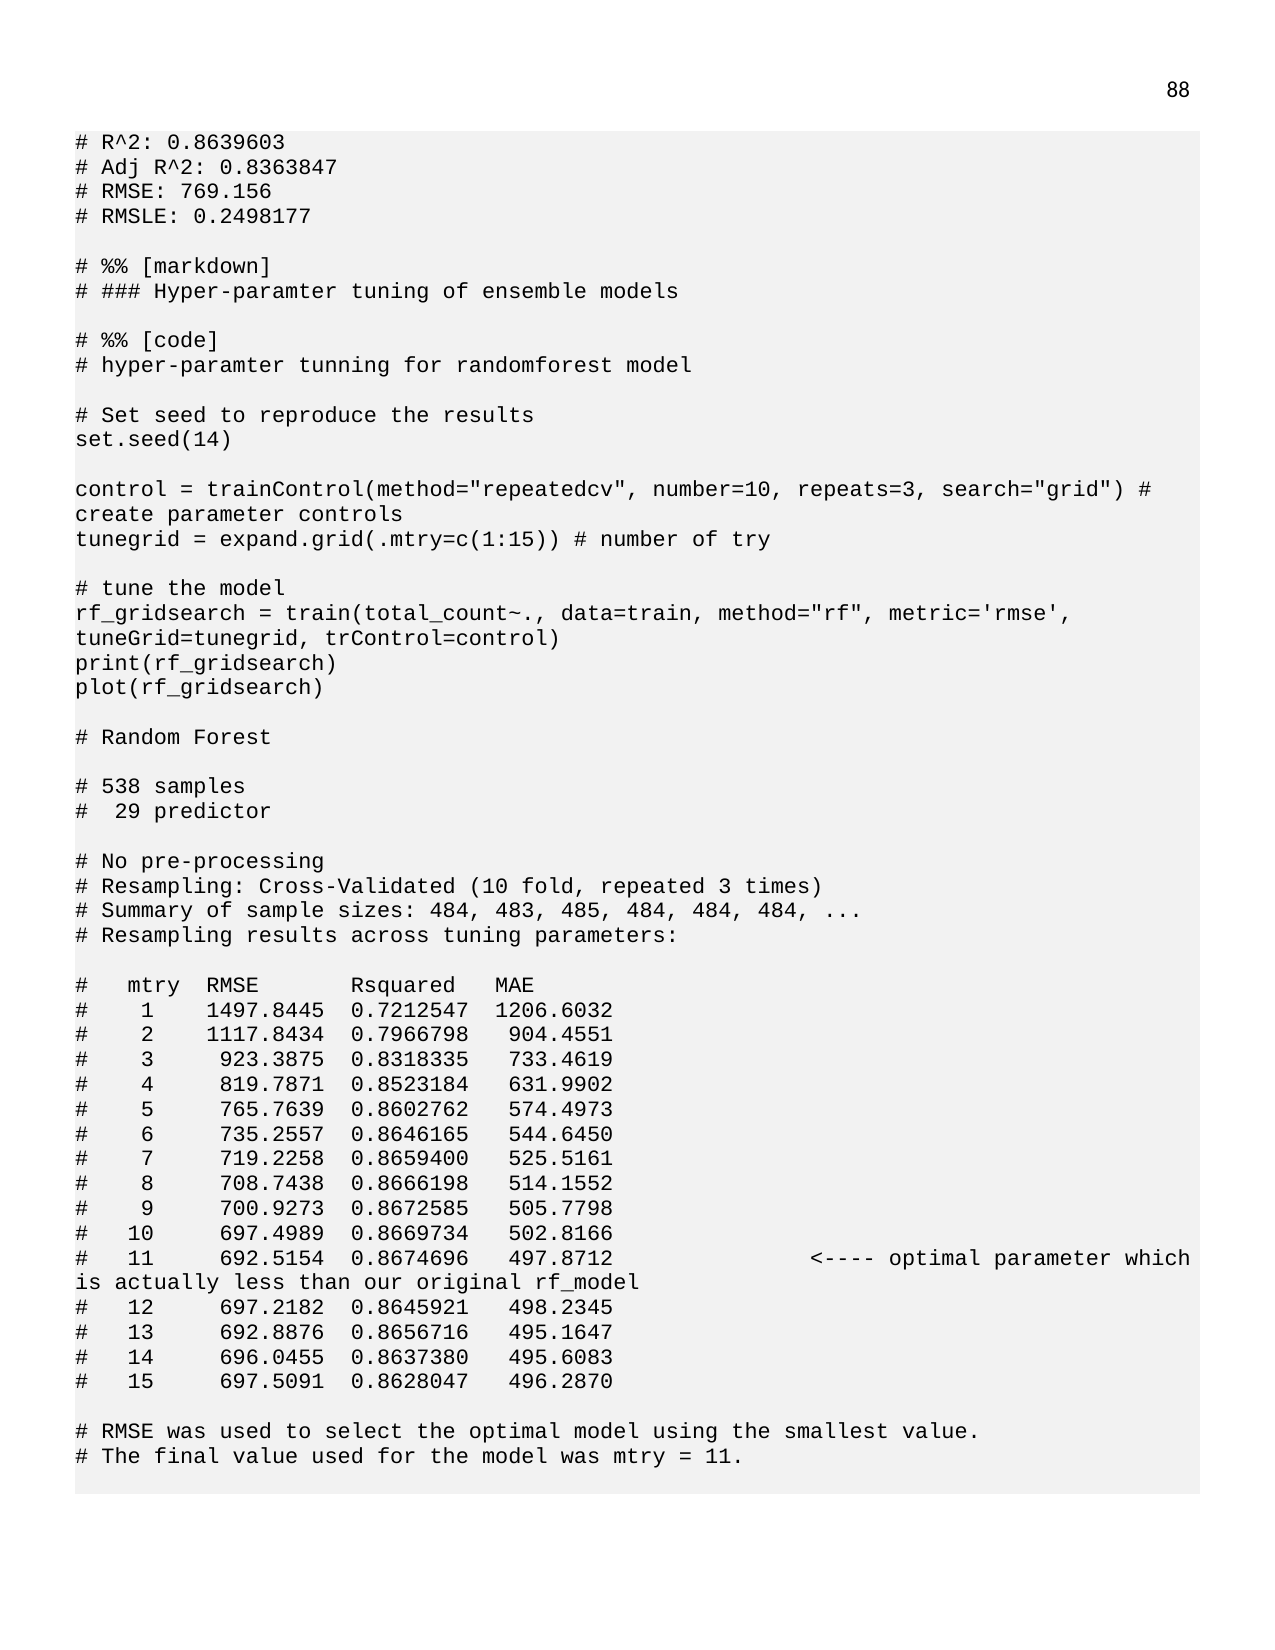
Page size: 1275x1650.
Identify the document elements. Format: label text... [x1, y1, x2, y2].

text # Set seed to reproduce the results [75, 404, 1200, 428]
text # RMSE was used to select the optimal model using the smallest value. [75, 1420, 1200, 1445]
text # 13 692.8876 0.8656716 495.1647 [75, 1321, 1200, 1346]
text tunegrid = expand.grid(.mtry=c(1:15)) # number of try [75, 528, 1200, 552]
text # 538 samples [75, 776, 1200, 800]
text # Resampling: Cross-Validated (10 fold, repeated 3 times) [75, 875, 1200, 899]
text # 6 735.2557 0.8646165 544.6450 [75, 1123, 1200, 1147]
text print(rf_gridsearch) [75, 652, 1200, 676]
text # 11 692.5154 0.8674696 497.8712 <---- optimal parameter which is actually less than our original rf_model [75, 1247, 1200, 1296]
text # %% [markdown] [75, 255, 1200, 280]
text # ### Hyper-paramter tuning of ensemble models [75, 280, 1200, 304]
text # RMSLE: 0.2498177 [75, 205, 1200, 230]
text # 15 697.5091 0.8628047 496.2870 [75, 1371, 1200, 1395]
text # No pre-processing [75, 850, 1200, 875]
text # 9 700.9273 0.8672585 505.7798 [75, 1197, 1200, 1222]
text # 12 697.2182 0.8645921 498.2345 [75, 1296, 1200, 1321]
text # 29 predictor [75, 800, 1200, 825]
text # tune the model [75, 577, 1200, 602]
text # 3 923.3875 0.8318335 733.4619 [75, 1048, 1200, 1073]
text # 7 719.2258 0.8659400 525.5161 [75, 1147, 1200, 1172]
text # %% [code] [75, 329, 1200, 354]
text rf_gridsearch = train(total_count~., data=train, method="rf", metric='rmse', tuneGrid=tunegrid, trControl=control) [75, 602, 1200, 652]
text # 5 765.7639 0.8602762 574.4973 [75, 1098, 1200, 1123]
text # hyper-paramter tunning for randomforest model [75, 354, 1200, 379]
text control = trainControl(method="repeatedcv", number=10, repeats=3, search="grid") # create parameter controls [75, 478, 1200, 528]
text # RMSE: 769.156 [75, 181, 1200, 205]
text # 8 708.7438 0.8666198 514.1552 [75, 1172, 1200, 1197]
text # mtry RMSE Rsquared MAE [75, 974, 1200, 999]
text # 2 1117.8434 0.7966798 904.4551 [75, 1023, 1200, 1048]
text # 4 819.7871 0.8523184 631.9902 [75, 1073, 1200, 1098]
text # Summary of sample sizes: 484, 483, 485, 484, 484, 484, ... [75, 899, 1200, 924]
text # Random Forest [75, 726, 1200, 751]
text set.seed(14) [75, 428, 1200, 453]
text # 1 1497.8445 0.7212547 1206.6032 [75, 999, 1200, 1023]
text plot(rf_gridsearch) [75, 676, 1200, 701]
text # 14 696.0455 0.8637380 495.6083 [75, 1346, 1200, 1371]
text # Adj R^2: 0.8363847 [75, 156, 1200, 181]
text # Resampling results across tuning parameters: [75, 924, 1200, 949]
text # The final value used for the model was mtry = 11. [75, 1445, 1200, 1470]
text # 10 697.4989 0.8669734 502.8166 [75, 1222, 1200, 1247]
text # R^2: 0.8639603 [75, 131, 1200, 156]
